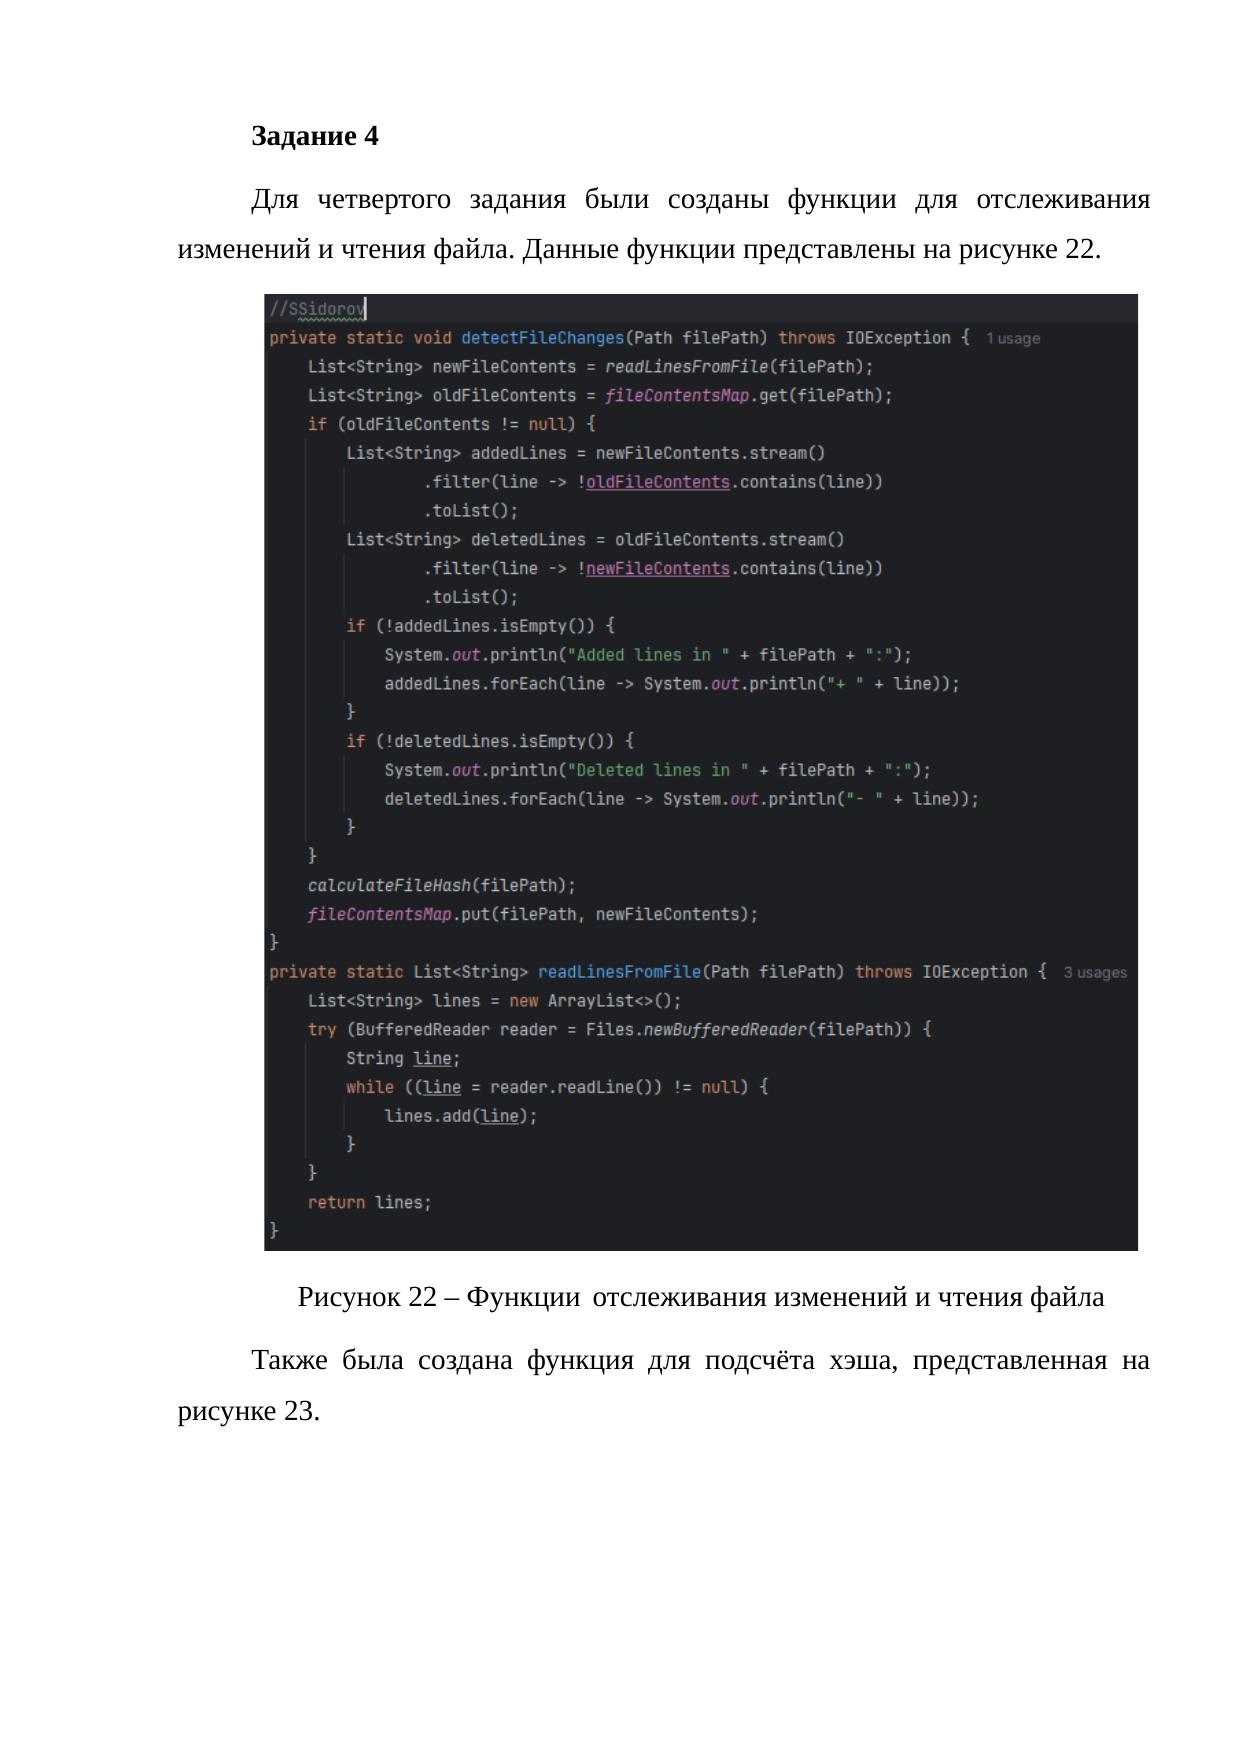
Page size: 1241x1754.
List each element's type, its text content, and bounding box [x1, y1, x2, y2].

text Рисунок 22 – Функции отслеживания изменений и чтения файла [177, 1279, 1152, 1313]
text Для четвертого задания были созданы функции для отслеживания изменений и чтения файла. Данные функции представлены на рисунке 22. [177, 181, 1152, 265]
picture [264, 294, 1139, 1251]
text Также была создана функция для подсчёта хэша, представленная на рисунке 23. [177, 1342, 1152, 1426]
text Задание 4 [177, 118, 1152, 152]
